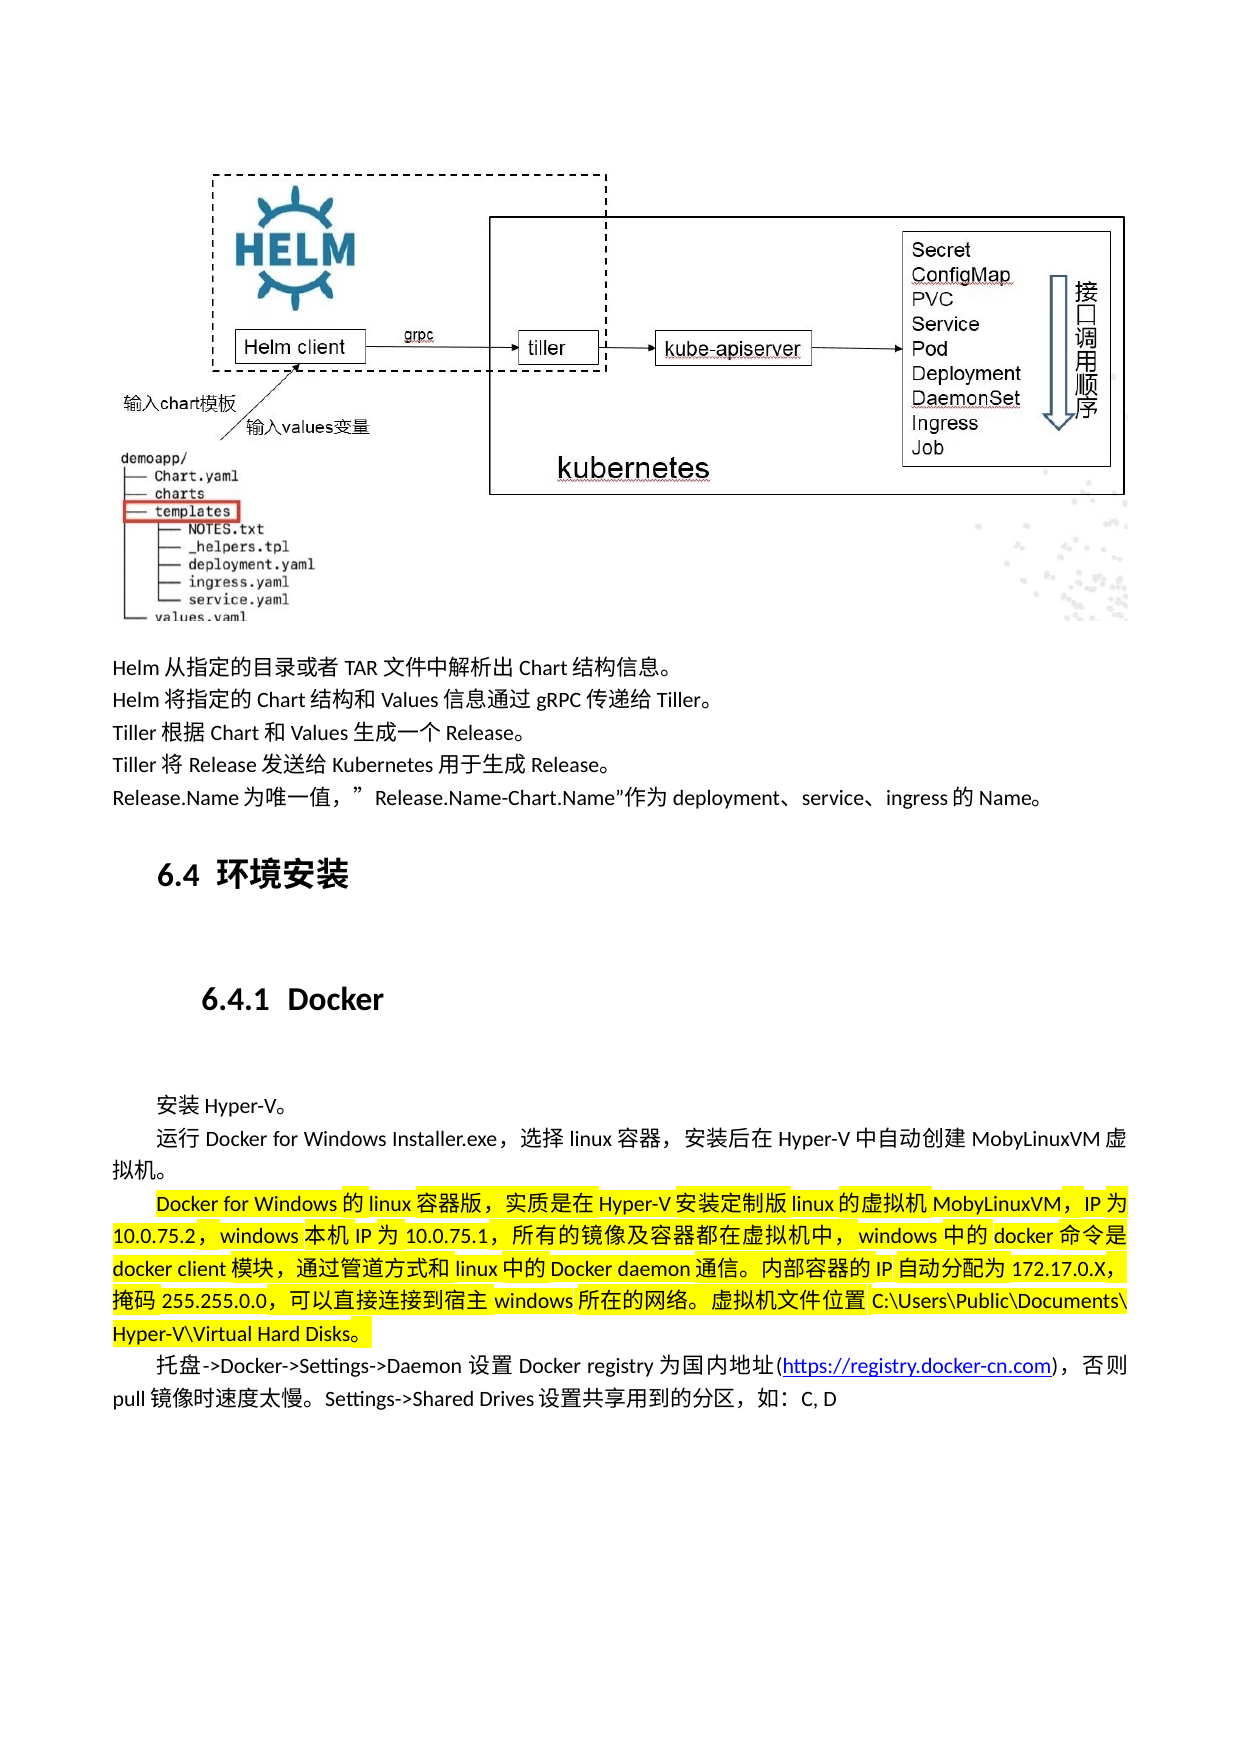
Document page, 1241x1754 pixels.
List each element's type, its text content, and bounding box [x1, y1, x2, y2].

text 托盘->Docker->Settings->Daemon设置Docker registry为国内地址(https://registry.docker-cn.com)，否则pull镜像时速度太慢。Settings->Shared Drives设置共享用到的分区，如：C, D [112, 1348, 1128, 1413]
text Tiller 将 Release 发送给 Kubernetes 用于生成 Release。 [112, 747, 1128, 779]
text Helm 将指定的 Chart 结构和 Values 信息通过 gRPC 传递给 Tiller。 [112, 682, 1128, 714]
picture [112, 162, 1128, 621]
text Tiller 根据 Chart 和 Values 生成一个 Release。 [112, 714, 1128, 747]
text 安装Hyper-V。 [112, 1088, 1128, 1121]
subtitle 环境安装 [157, 839, 1128, 904]
subtitle Docker [201, 966, 1128, 1031]
text 运行Docker for Windows Installer.exe，选择linux容器，安装后在Hyper-V中自动创建MobyLinuxVM虚拟机。 [112, 1121, 1128, 1186]
text Release.Name为唯一值，”Release.Name-Chart.Name”作为deployment、service、ingress的Name。 [112, 779, 1128, 812]
text Docker for Windows的linux容器版，实质是在Hyper-V安装定制版linux的虚拟机MobyLinuxVM，IP为10.0.75.2，windows本机IP为10.0.75.1，所有的镜像及容器都在虚拟机中，windows中的docker命令是docker client模块，通过管道方式和linux中的Docker daemon通信。内部容器的IP自动分配为172.17.0.X，掩码255.255.0.0，可以直接连接到宿主windows所在的网络。虚拟机文件位置C:\Users\Public\Documents\Hyper-V\Virtual Hard Disks。 [112, 1186, 1128, 1348]
text Helm 从指定的目录或者 TAR 文件中解析出 Chart 结构信息。 [112, 649, 1128, 682]
